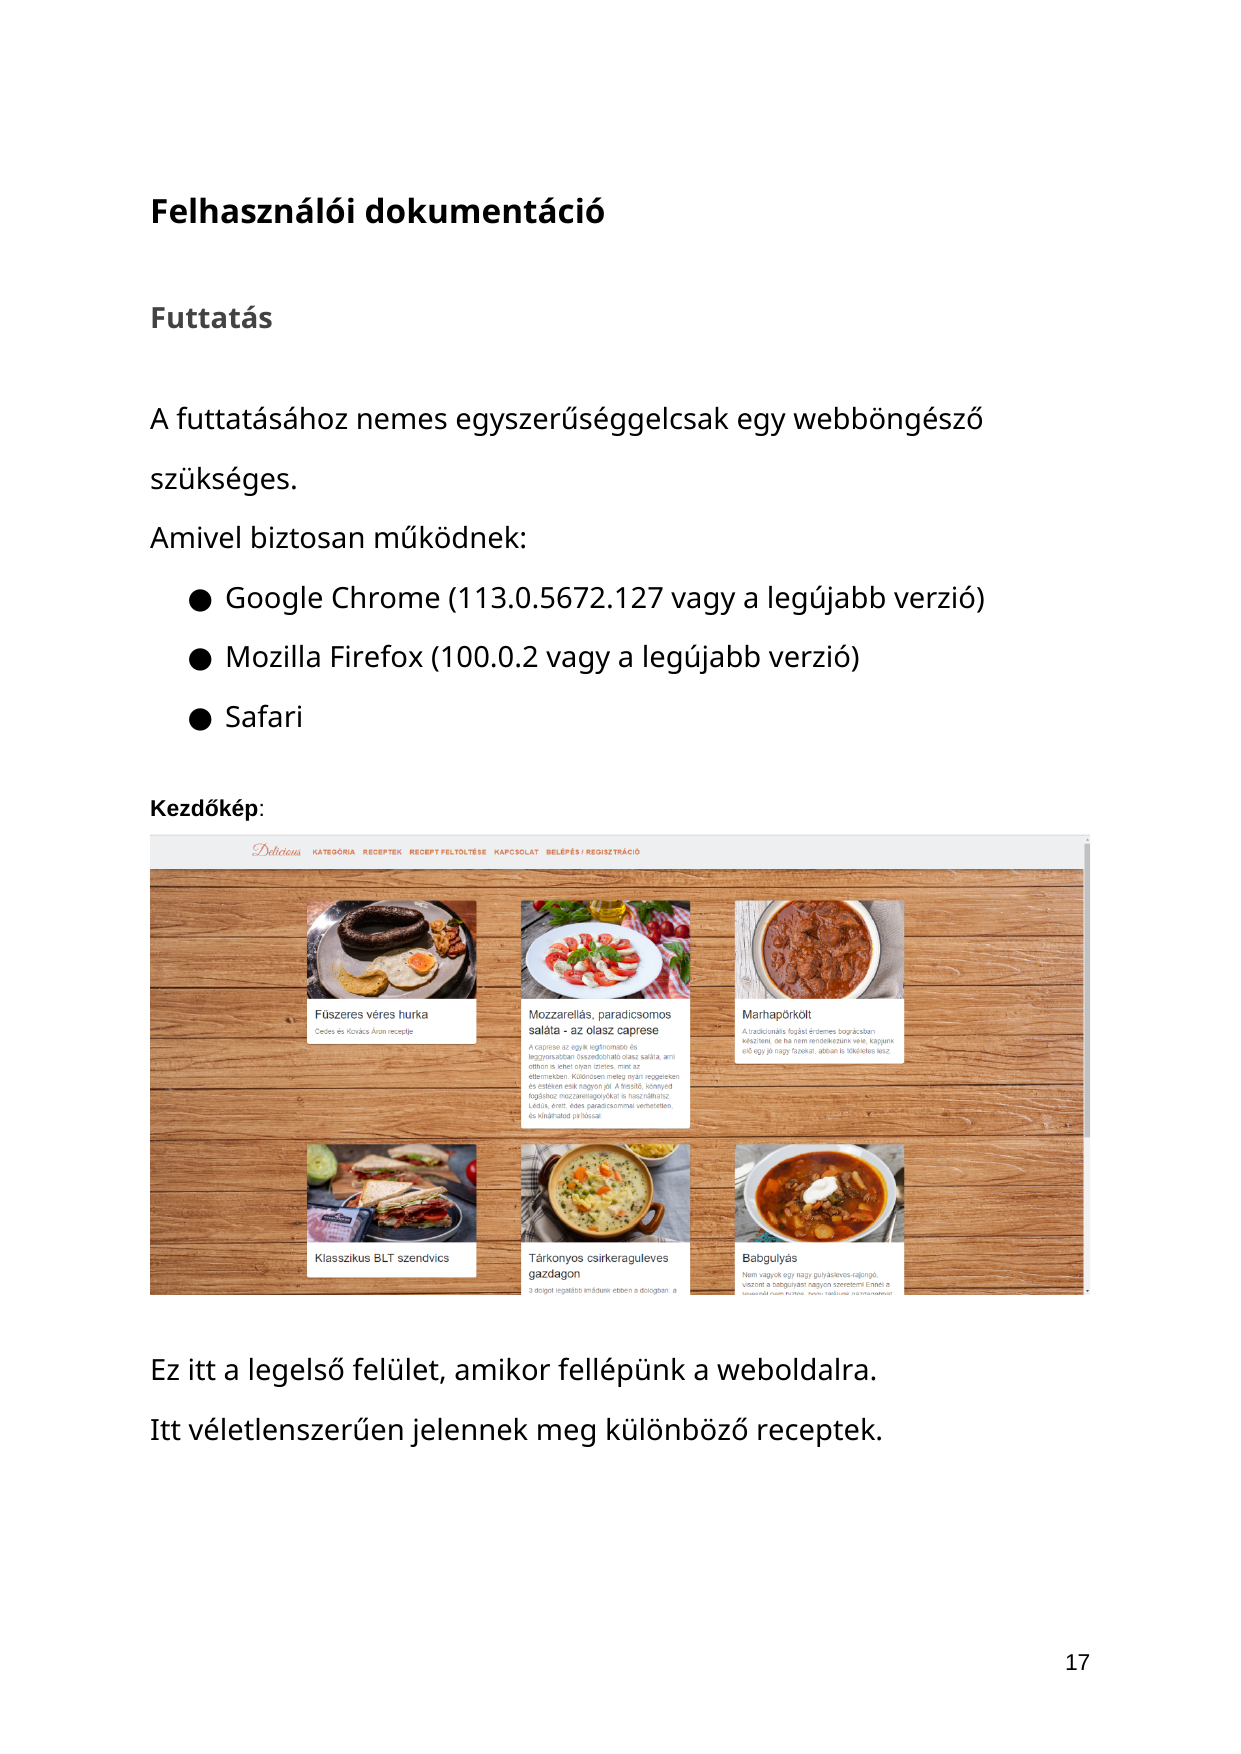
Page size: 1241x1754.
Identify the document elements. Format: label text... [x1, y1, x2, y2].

text Ez itt a legelső felület, amikor fellépünk a weboldalra. [150, 1349, 1090, 1389]
list Mozilla Firefox (100.0.2 vagy a legújabb verzió) [187, 636, 1090, 676]
text A futtatásához nemes egyszerűséggelcsak egy webböngésző szükséges. [150, 398, 1090, 498]
list Google Chrome (113.0.5672.127 vagy a legújabb verzió) [187, 577, 1090, 617]
text Itt véletlenszerűen jelennek meg különböző receptek. [150, 1409, 1090, 1449]
list Safari [187, 696, 1090, 736]
subtitle Futtatás [150, 297, 1090, 337]
text Kezdőkép: [150, 795, 1090, 834]
picture [150, 834, 1091, 1295]
subtitle Felhasználói dokumentáció [150, 187, 1090, 233]
text Amivel biztosan működnek: [150, 517, 1090, 557]
